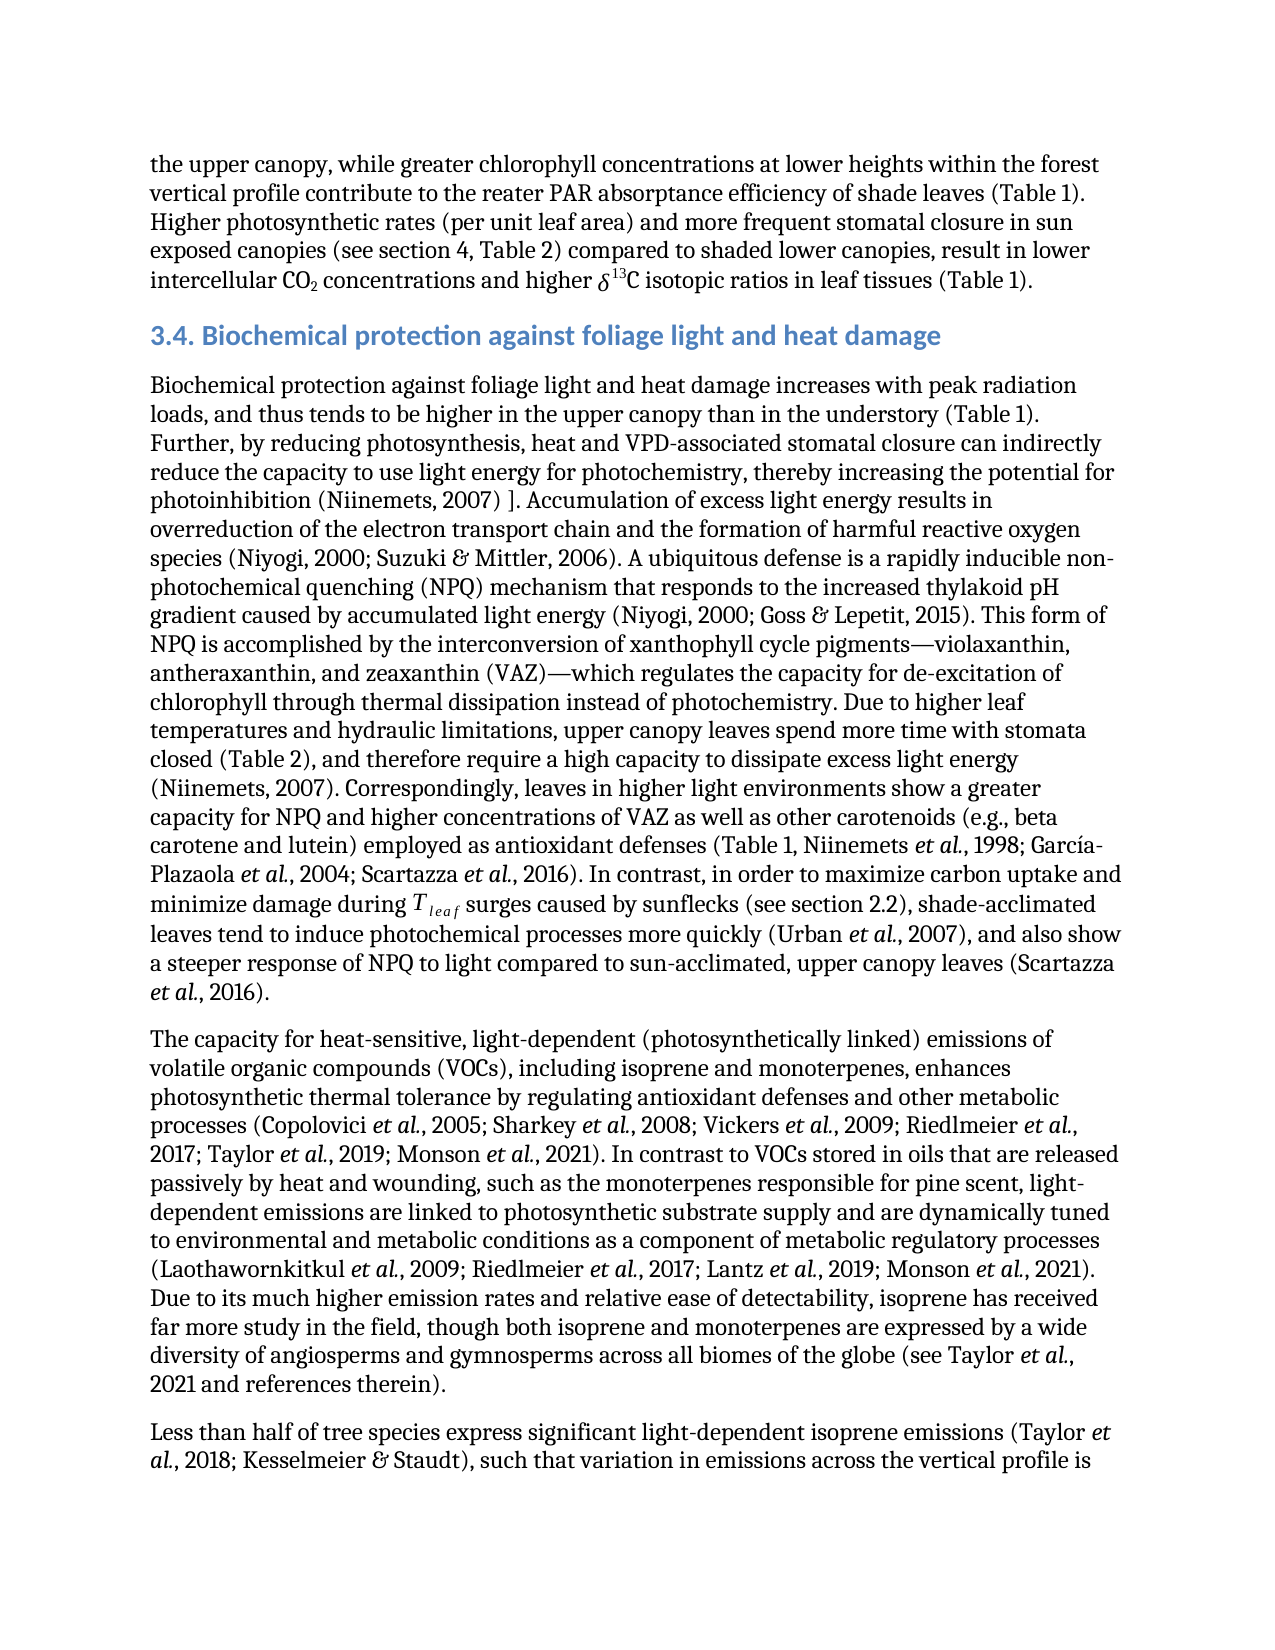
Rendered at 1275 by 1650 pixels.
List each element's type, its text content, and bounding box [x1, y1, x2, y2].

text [150, 1418, 1125, 1475]
text Biochemical protection against foliage light and heat damage increases with peak radiation loads, and thus tends to be higher in the upper canopy than in the understory (Table 1). Further, by reducing photosynthesis, heat and VPD-associated stomatal closure can indirectly reduce the capacity to use light energy for photochemistry, thereby increasing the potential for photoinhibition (Niinemets, 2007) ]. Accumulation of excess light energy results in overreduction of the electron transport chain and the formation of harmful reactive oxygen species (Niyogi, 2000; Suzuki & Mittler, 2006). A ubiquitous defense is a rapidly inducible non-photochemical quenching (NPQ) mechanism that responds to the increased thylakoid pH gradient caused by accumulated light energy (Niyogi, 2000; Goss & Lepetit, 2015). This form of NPQ is accomplished by the interconversion of xanthophyll cycle pigments—violaxanthin, antheraxanthin, and zeaxanthin (VAZ)—which regulates the capacity for de-excitation of chlorophyll through thermal dissipation instead of photochemistry. Due to higher leaf temperatures and hydraulic limitations, upper canopy leaves spend more time with stomata closed (Table 2), and therefore require a high capacity to dissipate excess light energy (Niinemets, 2007). Correspondingly, leaves in higher light environments show a greater capacity for NPQ and higher concentrations of VAZ as well as other carotenoids (e.g., beta carotene and lutein) employed as antioxidant defenses (Table 1, Niinemets et al., 1998; García-Plazaola et al., 2004; Scartazza et al., 2016). In contrast, in order to maximize carbon uptake and minimize damage during surges caused by sunflecks (see section 2.2), shade-acclimated leaves tend to induce photochemical processes more quickly (Urban et al., 2007), and also show a steeper response of NPQ to light compared to sun-acclimated, upper canopy leaves (Scartazza et al., 2016). [150, 371, 1125, 1006]
subtitle 3.4. Biochemical protection against foliage light and heat damage [150, 317, 1125, 353]
text The capacity for heat-sensitive, light-dependent (photosynthetically linked) emissions of volatile organic compounds (VOCs), including isoprene and monoterpenes, enhances photosynthetic thermal tolerance by regulating antioxidant defenses and other metabolic processes (Copolovici et al., 2005; Sharkey et al., 2008; Vickers et al., 2009; Riedlmeier et al., 2017; Taylor et al., 2019; Monson et al., 2021). In contrast to VOCs stored in oils that are released passively by heat and wounding, such as the monoterpenes responsible for pine scent, light-dependent emissions are linked to photosynthetic substrate supply and are dynamically tuned to environmental and metabolic conditions as a component of metabolic regulatory processes (Laothawornkitkul et al., 2009; Riedlmeier et al., 2017; Lantz et al., 2019; Monson et al., 2021). Due to its much higher emission rates and relative ease of detectability, isoprene has received far more study in the field, though both isoprene and monoterpenes are expressed by a wide diversity of angiosperms and gymnosperms across all biomes of the globe (see Taylor et al., 2021 and references therein). [150, 1025, 1125, 1399]
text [150, 150, 1125, 296]
